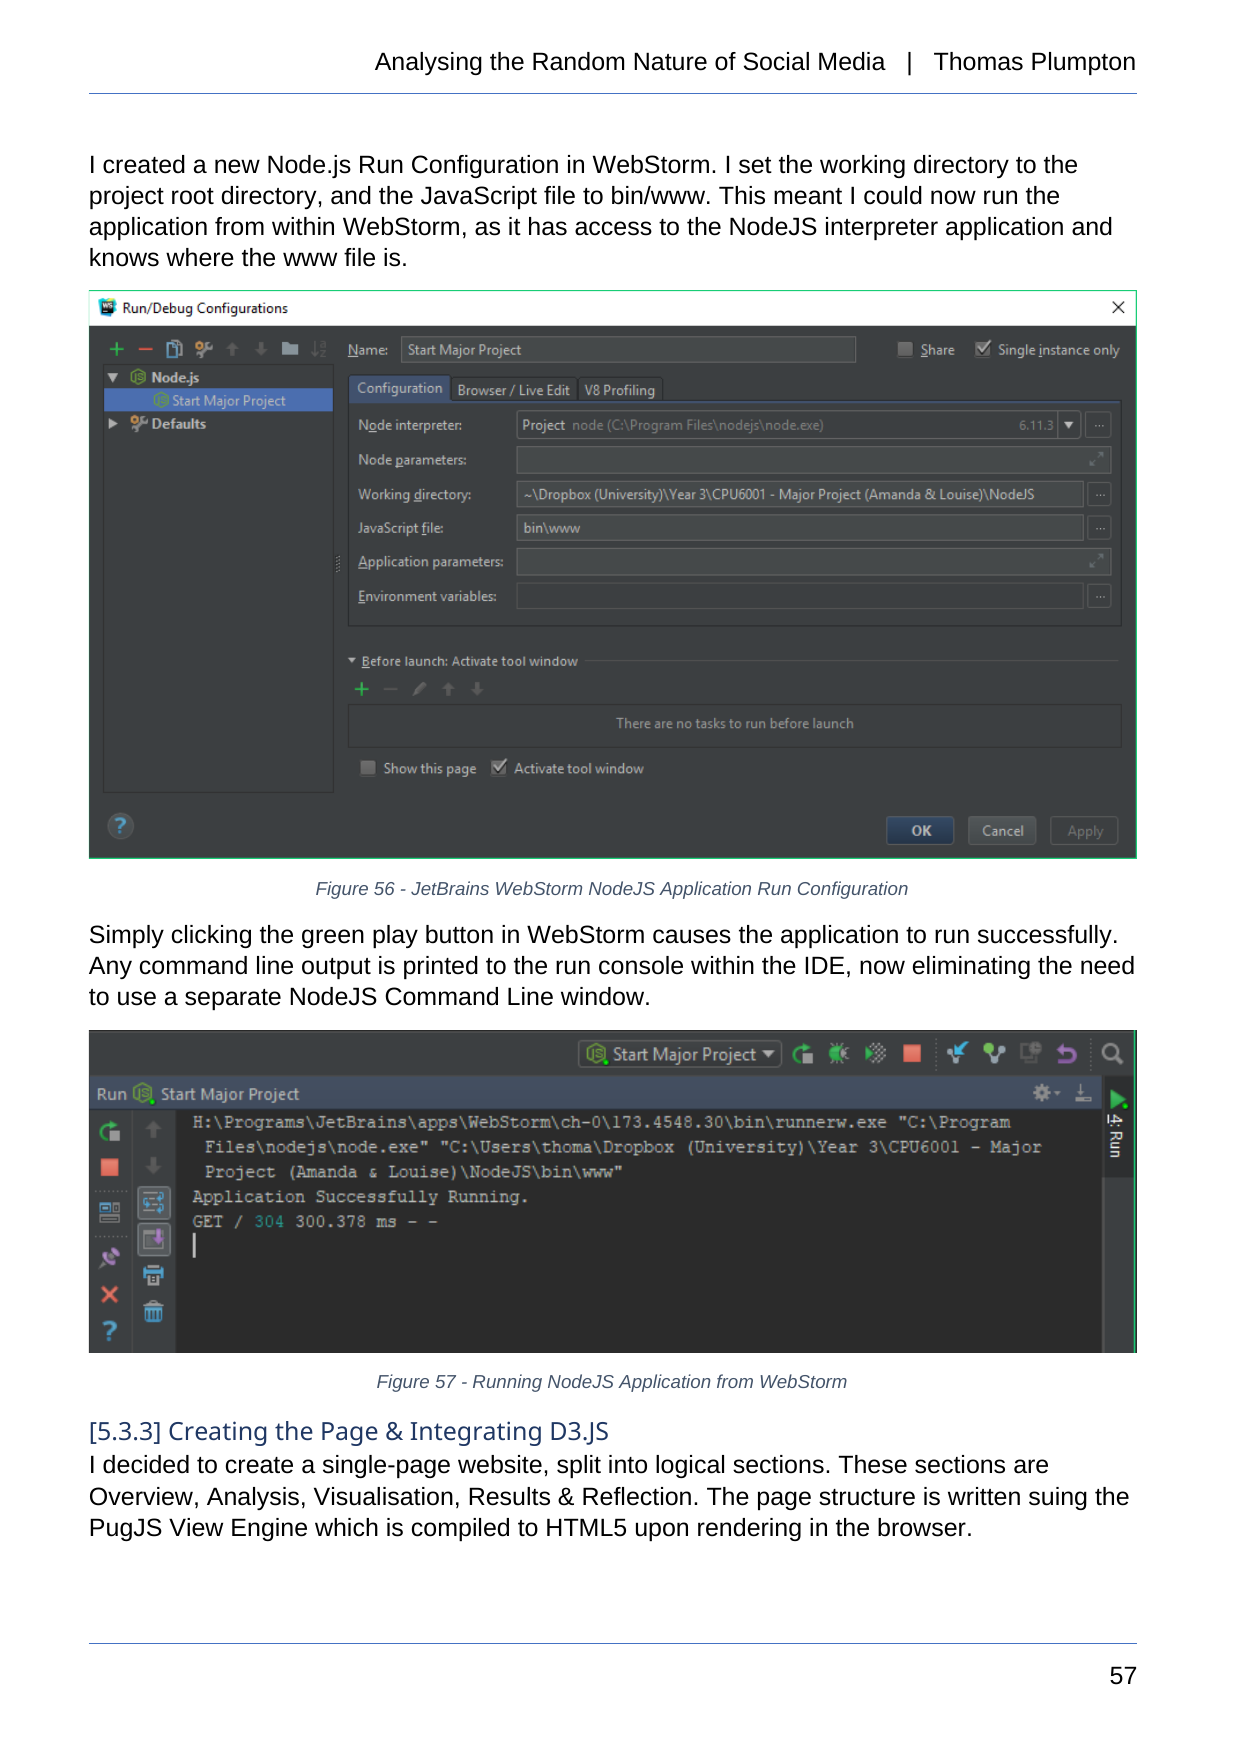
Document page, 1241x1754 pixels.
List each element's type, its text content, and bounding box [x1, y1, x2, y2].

subtitle [5.3.3] Creating the Page & Integrating D3.JS [89, 1414, 1137, 1448]
text Figure 57 - Running NodeJS Application from WebStorm [89, 1371, 1137, 1393]
text I decided to create a single-page website, split into logical sections. These sections are Overview, Analysis, Visualisation, Results & Reflection. The page structure is written suing the PugJS View Engine which is compiled to HTML5 upon rendering in the browser. [89, 1450, 1137, 1541]
text Figure 56 - JetBrains WebStorm NodeJS Application Run Configuration [89, 878, 1137, 899]
text Simply clicking the green play button in WebStorm causes the application to run successfully. Any command line output is printed to the run console within the IDE, now eliminating the need to use a separate NodeJS Command Line window. [89, 920, 1137, 1011]
text I created a new Node.js Run Configuration in WebStorm. I set the working directory to the project root directory, and the JavaScript file to bin/www. This meant I could now run the application from within WebStorm, as it has access to the NodeJS interpreter application and knows where the www file is. [89, 150, 1137, 272]
picture [88, 290, 1137, 859]
picture [88, 1030, 1137, 1353]
